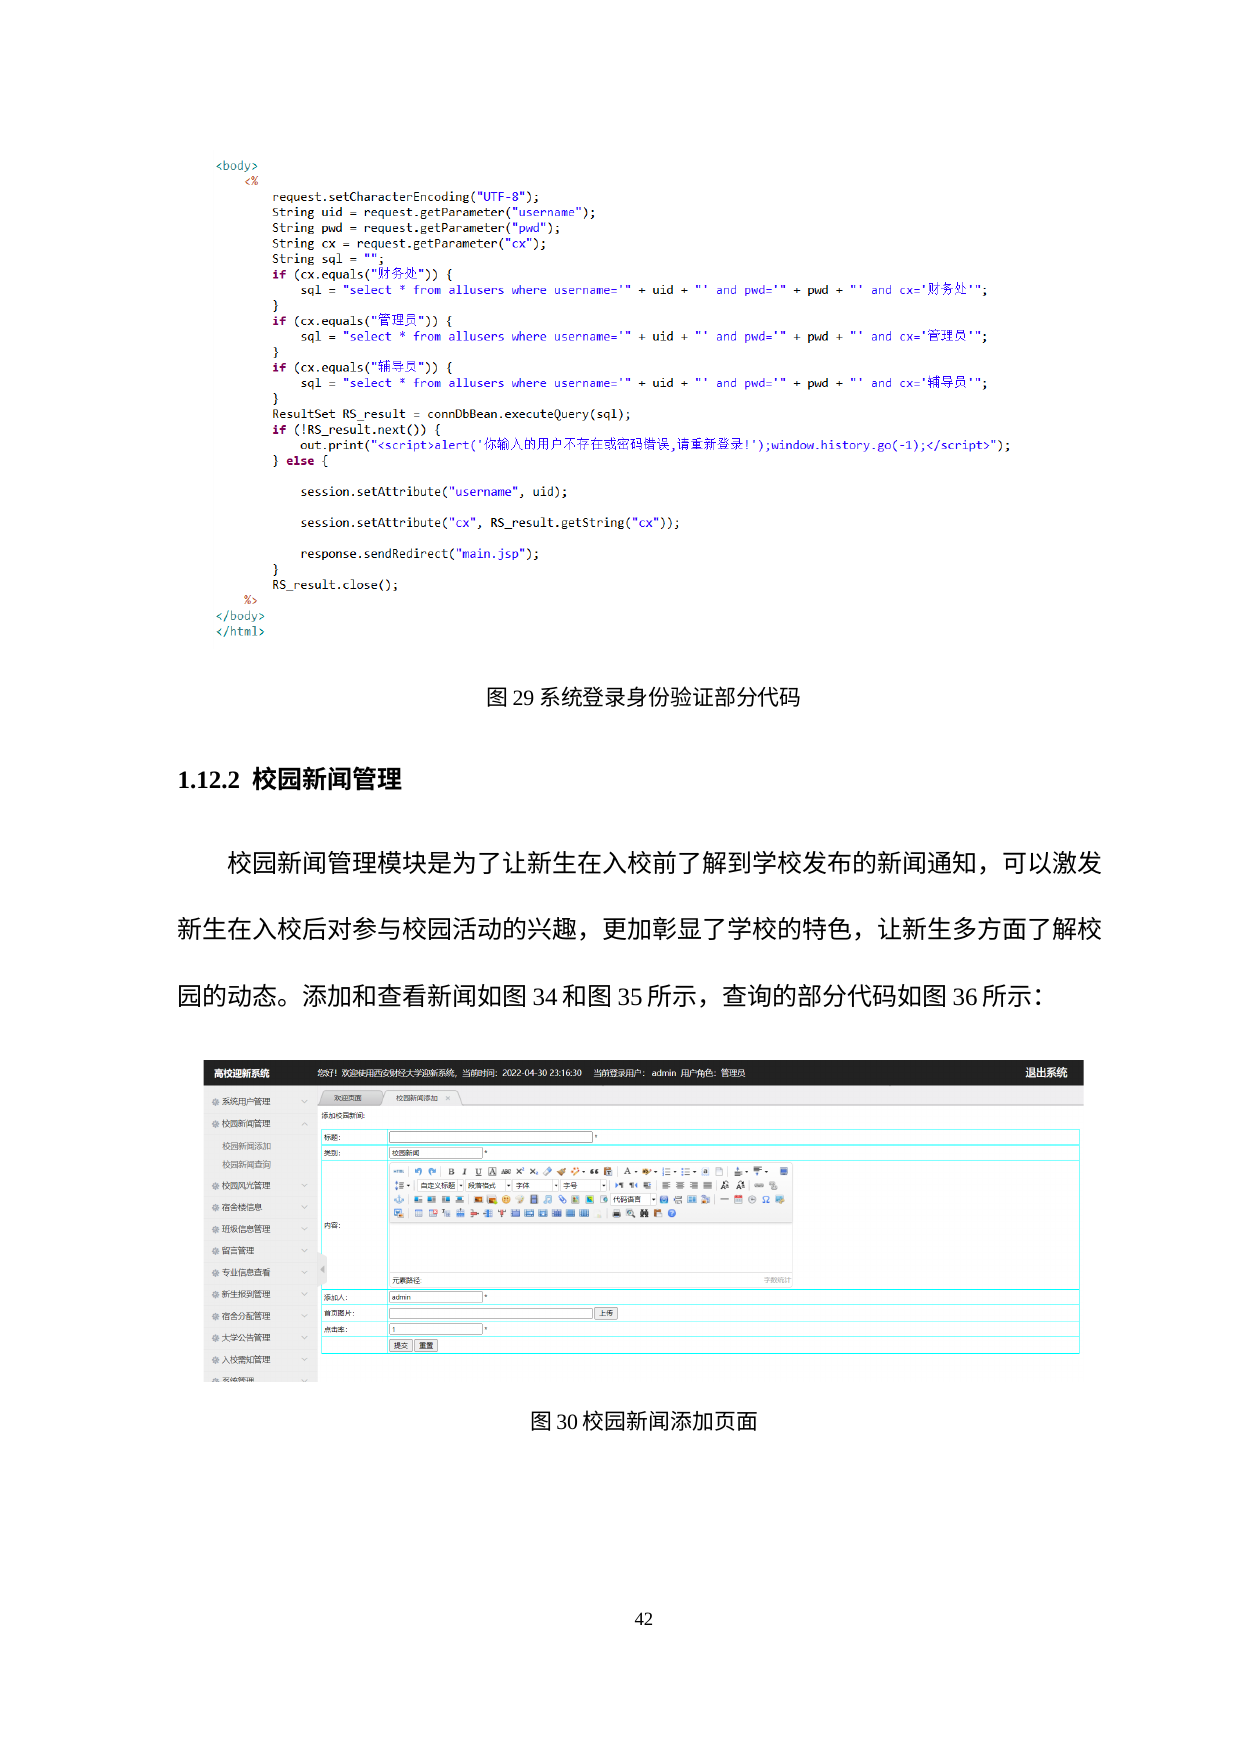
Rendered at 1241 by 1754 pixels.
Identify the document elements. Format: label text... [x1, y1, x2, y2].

text 校园新闻管理模块是为了让新生在入校前了解到学校发布的新闻通知，可以激发新生在入校后对参与校园活动的兴趣，更加彰显了学校的特色，让新生多方面了解校园的动态。添加和查看新闻如图34和图35所示，查询的部分代码如图36所示： [177, 829, 1110, 1027]
subtitle 校园新闻管理 [177, 745, 1110, 811]
text 图30 校园新闻添加页面 [177, 1403, 1110, 1436]
text 图29 系统登录身份验证部分代码 [177, 679, 1110, 712]
picture [203, 1060, 1084, 1382]
picture [213, 150, 1074, 649]
